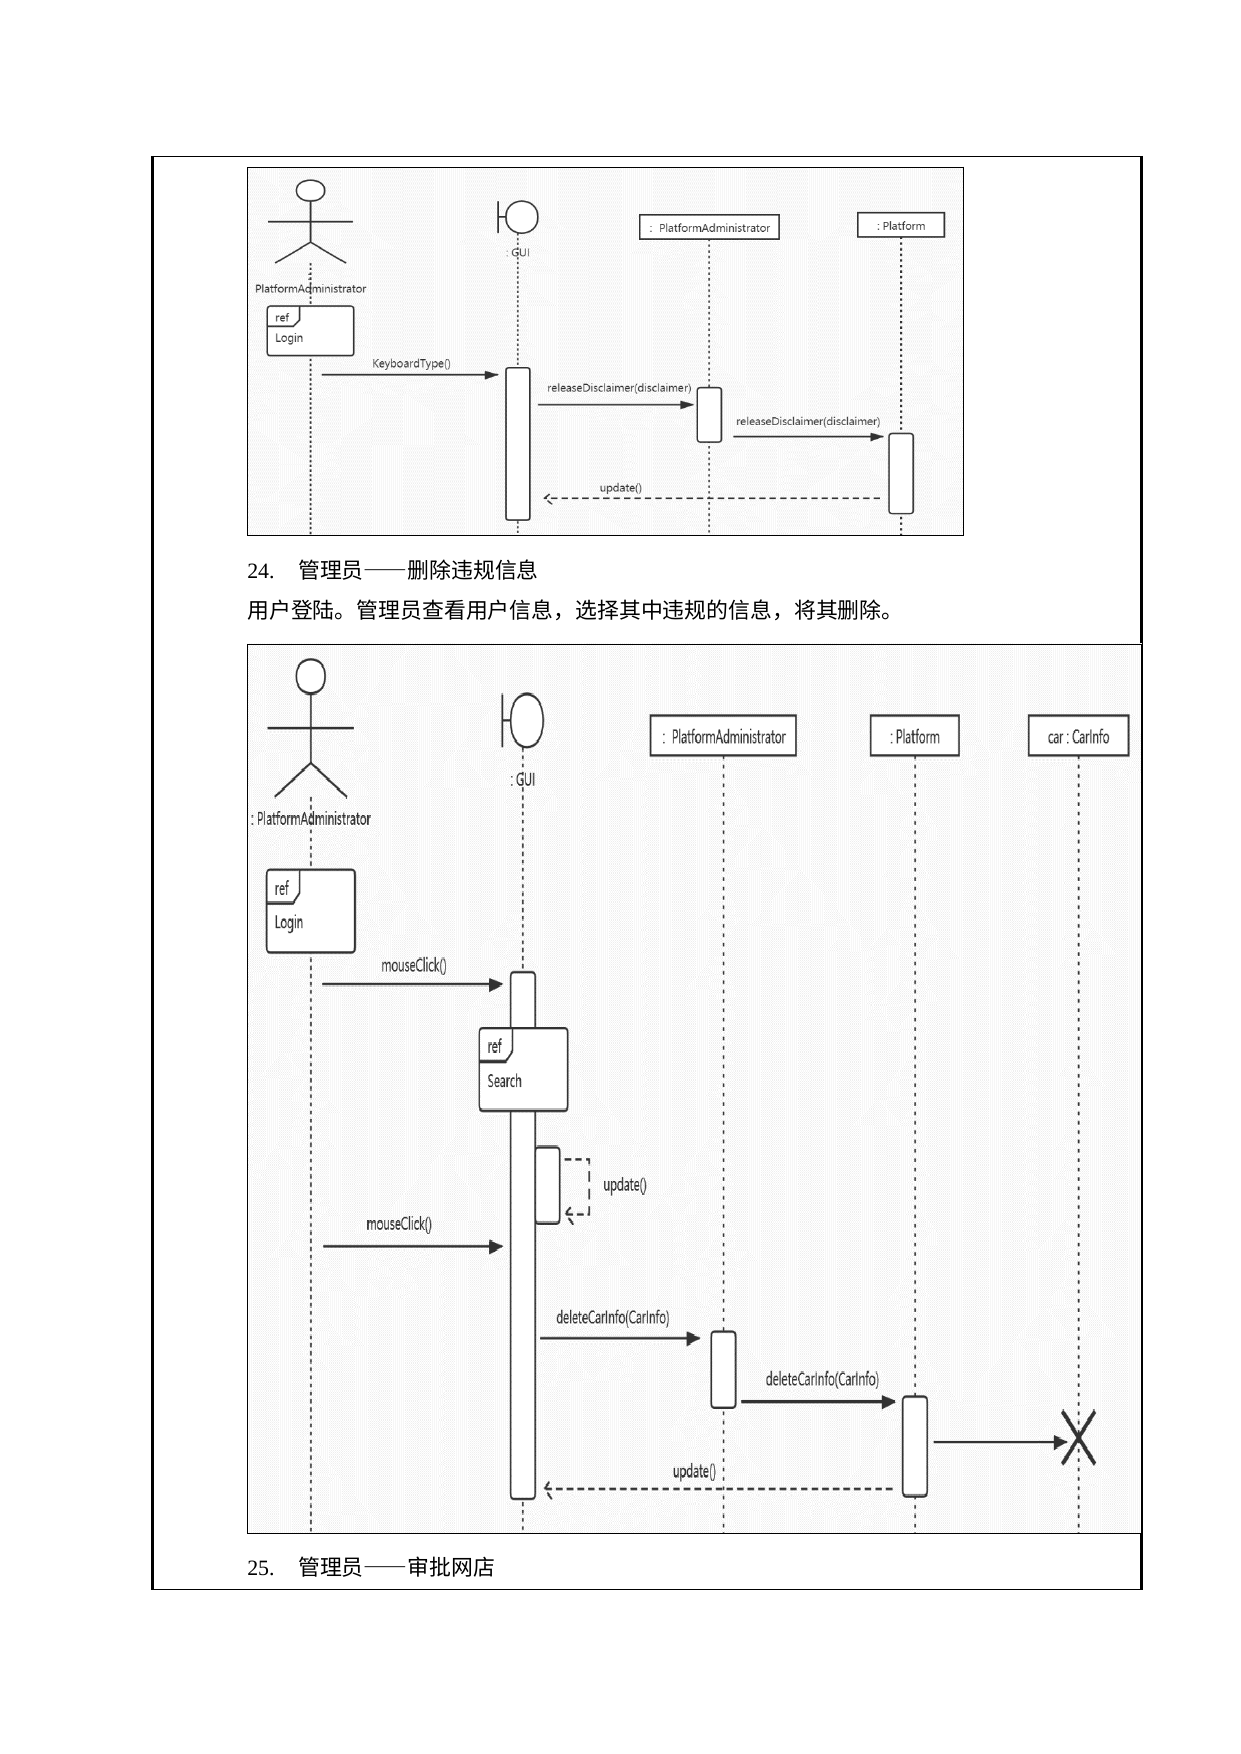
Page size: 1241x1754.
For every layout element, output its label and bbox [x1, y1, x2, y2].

picture [248, 645, 1141, 1533]
table_cell [154, 157, 1140, 1588]
picture [248, 168, 963, 535]
